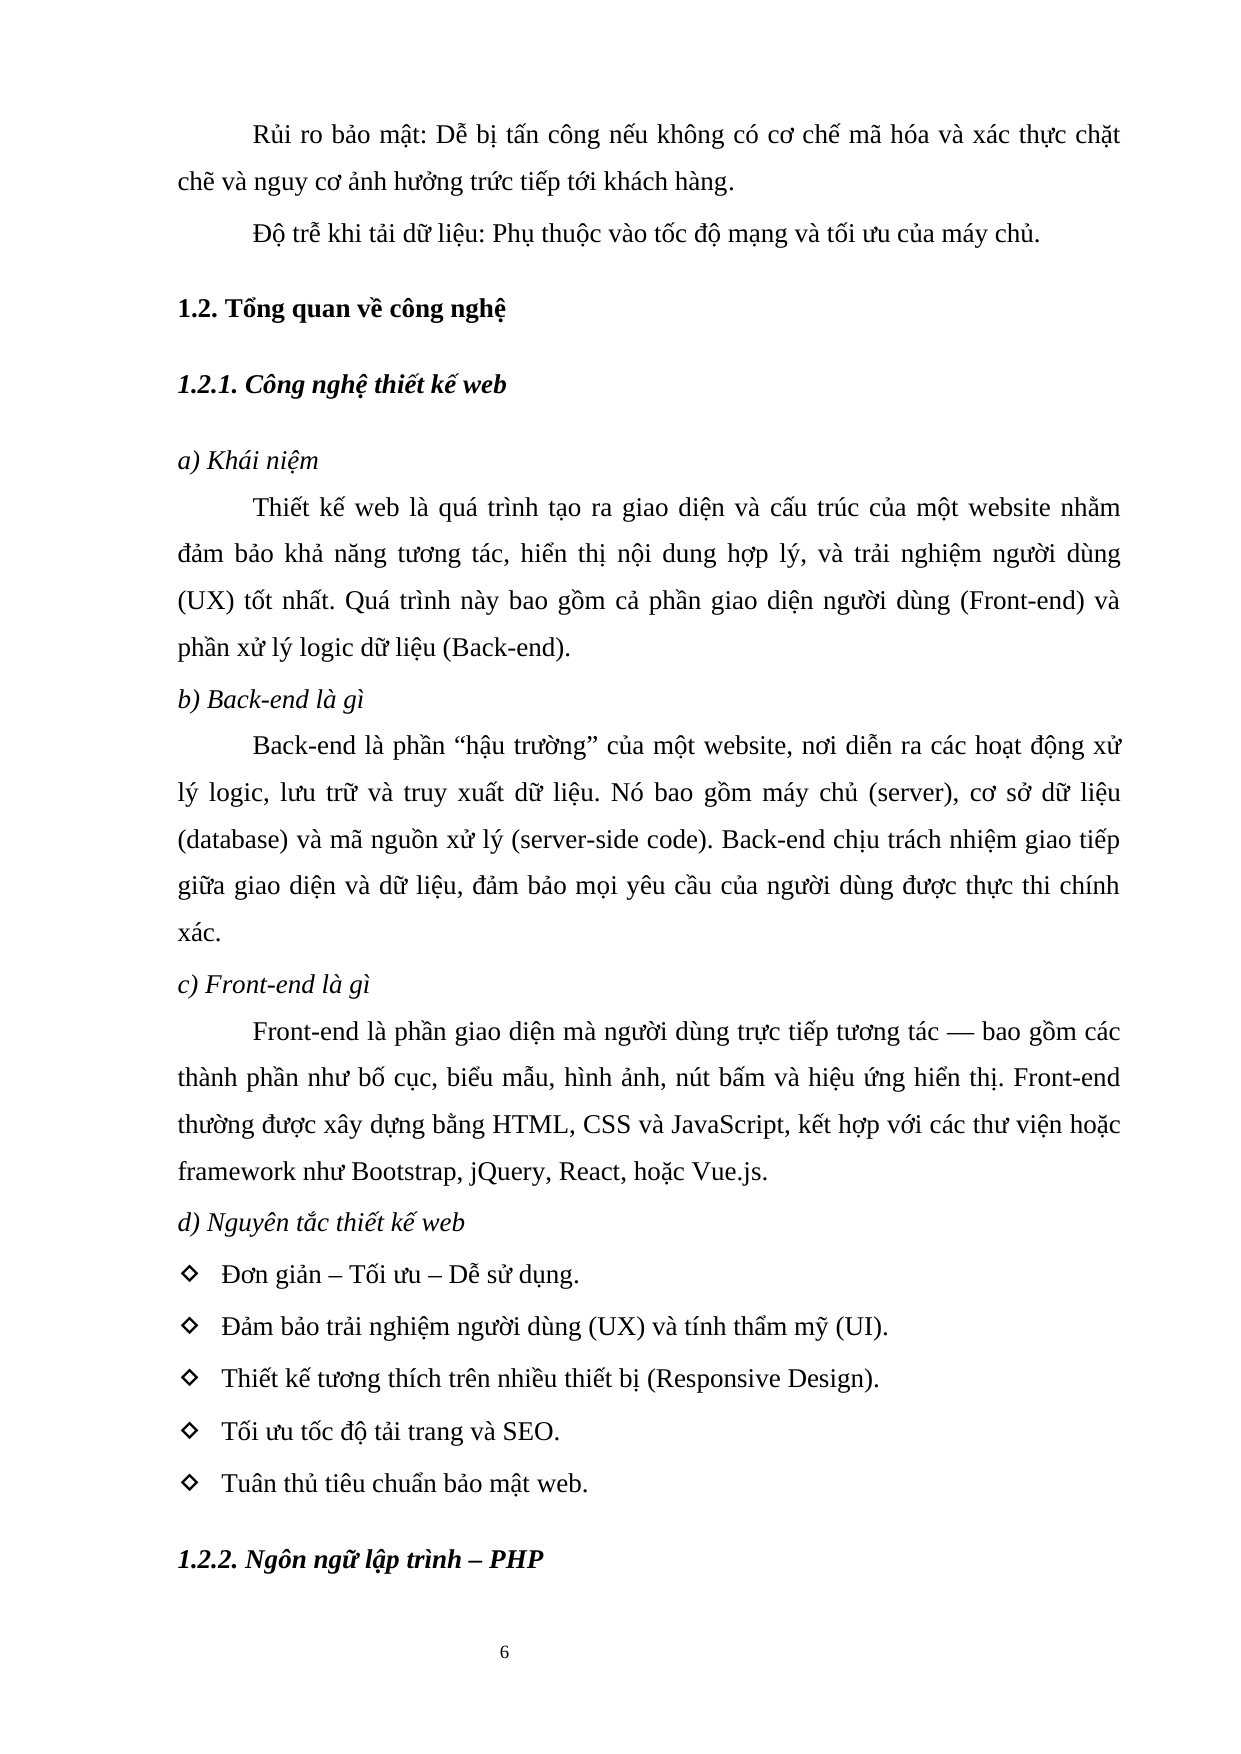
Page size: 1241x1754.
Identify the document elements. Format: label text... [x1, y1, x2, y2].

list Thiết kế tương thích trên nhiều thiết bị (Responsive Design). [177, 1362, 1122, 1394]
subtitle 1.2.1. Công nghệ thiết kế web [177, 368, 1122, 399]
list Đảm bảo trải nghiệm người dùng (UX) và tính thẩm mỹ (UI). [177, 1310, 1122, 1342]
list Đơn giản – Tối ưu – Dễ sử dụng. [177, 1258, 1122, 1289]
text Rủi ro bảo mật: Dễ bị tấn công nếu không có cơ chế mã hóa và xác thực chặt chẽ và nguy cơ ảnh hưởng trức tiếp tới khách hàng. [177, 118, 1122, 196]
subtitle 1.2. Tổng quan về công nghệ [177, 292, 1122, 324]
text a) Khái niệm Thiết kế web là quá trình tạo ra giao diện và cấu trúc của một website nhằm đảm bảo khả năng tương tác, hiển thị nội dung hợp lý, và trải nghiệm người dùng (UX) tốt nhất. Quá trình này bao gồm cả phần giao diện người dùng (Front-end) và phần xử lý logic dữ liệu (Back-end). [177, 444, 1122, 662]
list Tuân thủ tiêu chuẩn bảo mật web. [177, 1467, 1122, 1498]
text c) Front-end là gì Front-end là phần giao diện mà người dùng trực tiếp tương tác — bao gồm các thành phần như bố cục, biểu mẫu, hình ảnh, nút bấm và hiệu ứng hiển thị. Front-end thường được xây dựng bằng HTML, CSS và JavaScript, kết hợp với các thư viện hoặc framework như Bootstrap, jQuery, React, hoặc Vue.js. [177, 968, 1122, 1186]
subtitle d) Nguyên tắc thiết kế web [177, 1206, 1122, 1238]
subtitle 1.2.2. Ngôn ngữ lập trình – PHP [177, 1543, 1122, 1574]
list Tối ưu tốc độ tải trang và SEO. [177, 1414, 1122, 1446]
text b) Back-end là gì Back-end là phần “hậu trường” của một website, nơi diễn ra các hoạt động xử lý logic, lưu trữ và truy xuất dữ liệu. Nó bao gồm máy chủ (server), cơ sở dữ liệu (database) và mã nguồn xử lý (server-side code). Back-end chịu trách nhiệm giao tiếp giữa giao diện và dữ liệu, đảm bảo mọi yêu cầu của người dùng được thực thi chính xác. [177, 683, 1122, 947]
text Độ trễ khi tải dữ liệu: Phụ thuộc vào tốc độ mạng và tối ưu của máy chủ. [177, 217, 1122, 248]
